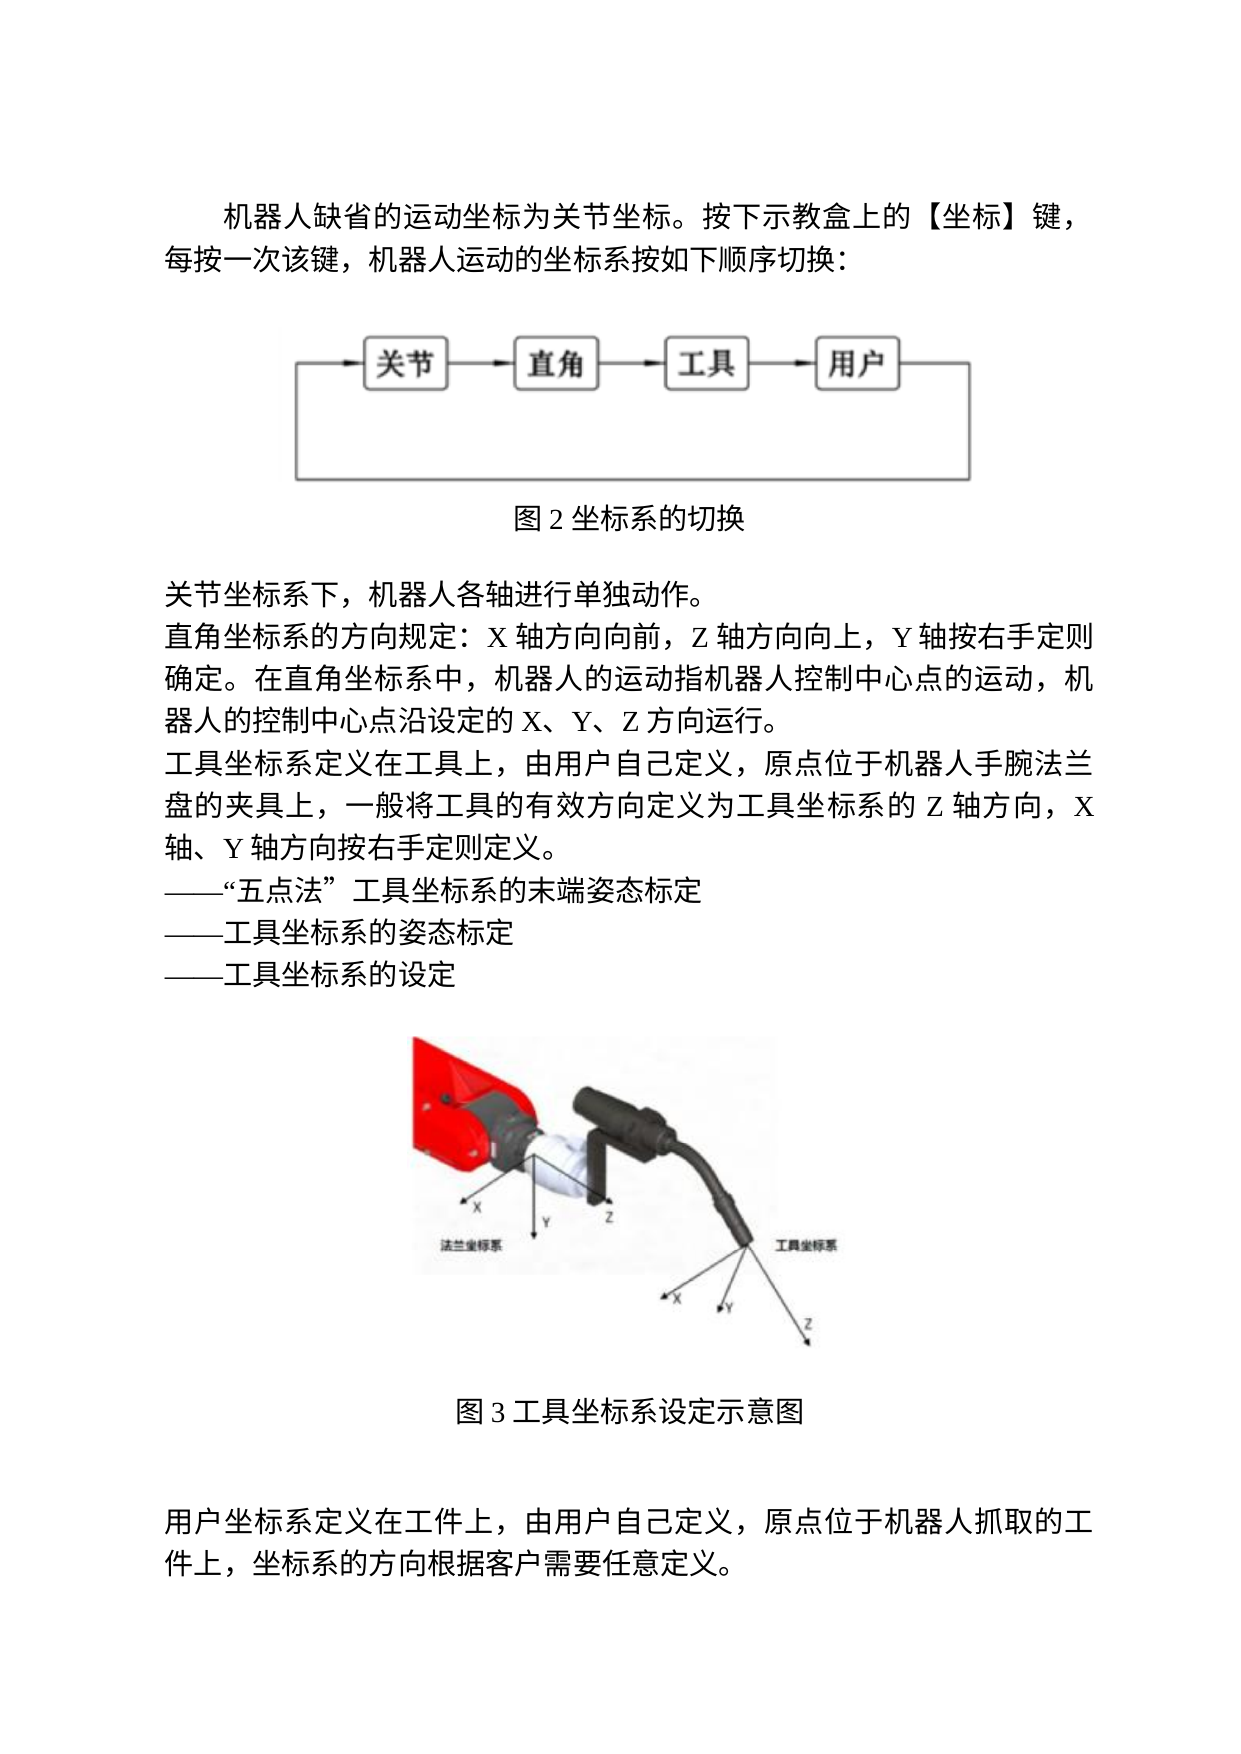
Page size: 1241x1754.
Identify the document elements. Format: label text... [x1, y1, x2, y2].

text ——“五点法”工具坐标系的末端姿态标定 [164, 867, 1094, 909]
text 关节坐标系下，机器人各轴进行单独动作。 [164, 571, 1094, 613]
text 机器人缺省的运动坐标为关节坐标。按下示教盒上的【坐标】键，每按一次该键，机器人运动的坐标系按如下顺序切换： [164, 194, 1094, 278]
text 图 2 坐标系的切换 [164, 495, 1094, 538]
text 用户坐标系定义在工件上，由用户自己定义，原点位于机器人抓取的工件上，坐标系的方向根据客户需要任意定义。 [164, 1498, 1094, 1583]
text 图 3 工具坐标系设定示意图 [164, 1389, 1094, 1431]
text 直角坐标系的方向规定：X 轴方向向前，Z 轴方向向上，Y轴按右手定则确定。在直角坐标系中，机器人的运动指机器人控制中心点的运动，机器人的控制中心点沿设定的 X、Y、Z 方向运行。 [164, 613, 1094, 740]
picture [262, 318, 997, 496]
text ——工具坐标系的设定 [164, 952, 1094, 994]
text 工具坐标系定义在工具上，由用户自己定义，原点位于机器人手腕法兰盘的夹具上，一般将工具的有效方向定义为工具坐标系的 Z 轴方向，X 轴、Y 轴方向按右手定则定义。 [164, 740, 1094, 867]
text ——工具坐标系的姿态标定 [164, 909, 1094, 952]
picture [399, 1027, 860, 1356]
